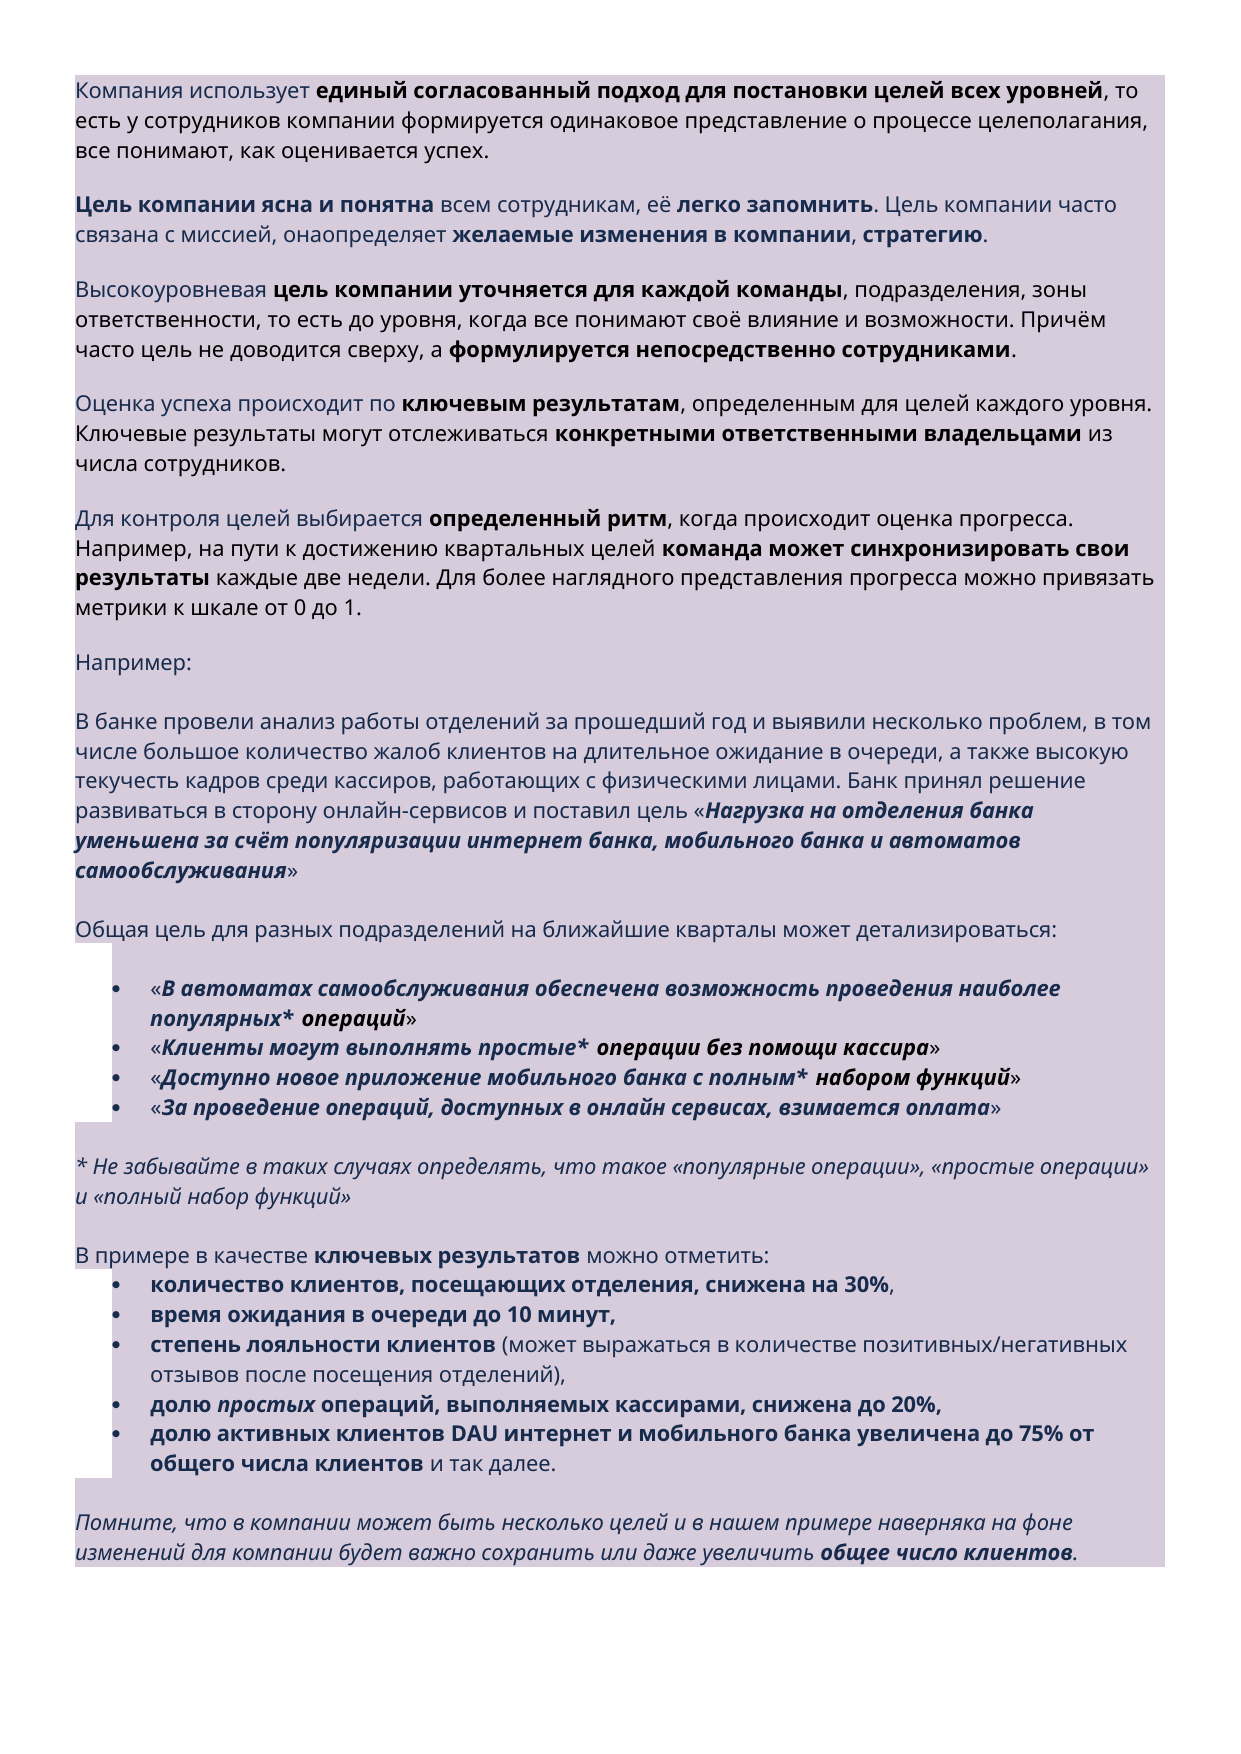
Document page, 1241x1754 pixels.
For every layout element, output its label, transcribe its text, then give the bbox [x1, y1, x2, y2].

text · «Доступно новое приложение мобильного банка с полным* набором функций» [112, 1062, 1165, 1092]
text Компания использует единый согласованный подход для постановки целей всех уровней, то есть у сотрудников компании формируется одинаковое представление о процессе целеполагания, все понимают, как оценивается успех. [75, 75, 1165, 164]
text · долю простых операций, выполняемых кассирами, снижена до 20%, [112, 1388, 1165, 1418]
text · долю активных клиентов DAU интернет и мобильного банка увеличена до 75% от общего числа клиентов и так далее. [112, 1418, 1165, 1478]
text Высокоуровневая цель компании уточняется для каждой команды, подразделения, зоны ответственности, то есть до уровня, когда все понимают своё влияние и возможности. Причём часто цель не доводится сверху, а формулируется непосредственно сотрудниками. [75, 274, 1165, 363]
text Общая цель для разных подразделений на ближайшие кварталы может детализироваться: [75, 914, 1165, 943]
text * Не забывайте в таких случаях определять, что такое «популярные операции», «простые операции» и «полный набор функций» [75, 1151, 1165, 1210]
text В банке провели анализ работы отделений за прошедший год и выявили несколько проблем, в том числе большое количество жалоб клиентов на длительное ожидание в очереди, а также высокую текучесть кадров среди кассиров, работающих с физическими лицами. Банк принял решение развиваться в сторону онлайн-сервисов и поставил цель «Нагрузка на отделения банка уменьшена за счёт популяризации интернет банка, мобильного банка и автоматов самообслуживания» [75, 706, 1165, 884]
text · степень лояльности клиентов (может выражаться в количестве позитивных/негативных отзывов после посещения отделений), [112, 1329, 1165, 1388]
text Оценка успеха происходит по ключевым результатам, определенным для целей каждого уровня. Ключевые результаты могут отслеживаться конкретными ответственными владельцами из числа сотрудников. [75, 388, 1165, 478]
text · «В автоматах самообслуживания обеспечена возможность проведения наиболее популярных* операций» [112, 973, 1165, 1032]
text · «Клиенты могут выполнять простые* операции без помощи кассира» [112, 1032, 1165, 1062]
text Цель компании ясна и понятна всем сотрудникам, её легко запомнить. Цель компании часто связана с миссией, онаопределяет желаемые изменения в компании, стратегию. [75, 189, 1165, 249]
text · время ожидания в очереди до 10 минут, [112, 1299, 1165, 1329]
text · «За проведение операций, доступных в онлайн сервисах, взимается оплата» [112, 1092, 1165, 1122]
text Для контроля целей выбирается определенный ритм, когда происходит оценка прогресса. Например, на пути к достижению квартальных целей команда может синхронизировать свои результаты каждые две недели. Для более наглядного представления прогресса можно привязать метрики к шкале от 0 до 1. [75, 503, 1165, 622]
text Помните, что в компании может быть несколько целей и в нашем примере наверняка на фоне изменений для компании будет важно сохранить или даже увеличить общее число клиентов. [75, 1507, 1165, 1567]
text · количество клиентов, посещающих отделения, снижена на 30%, [112, 1269, 1165, 1299]
text В примере в качестве ключевых результатов можно отметить: [75, 1239, 1165, 1269]
text Например: [75, 647, 1165, 677]
